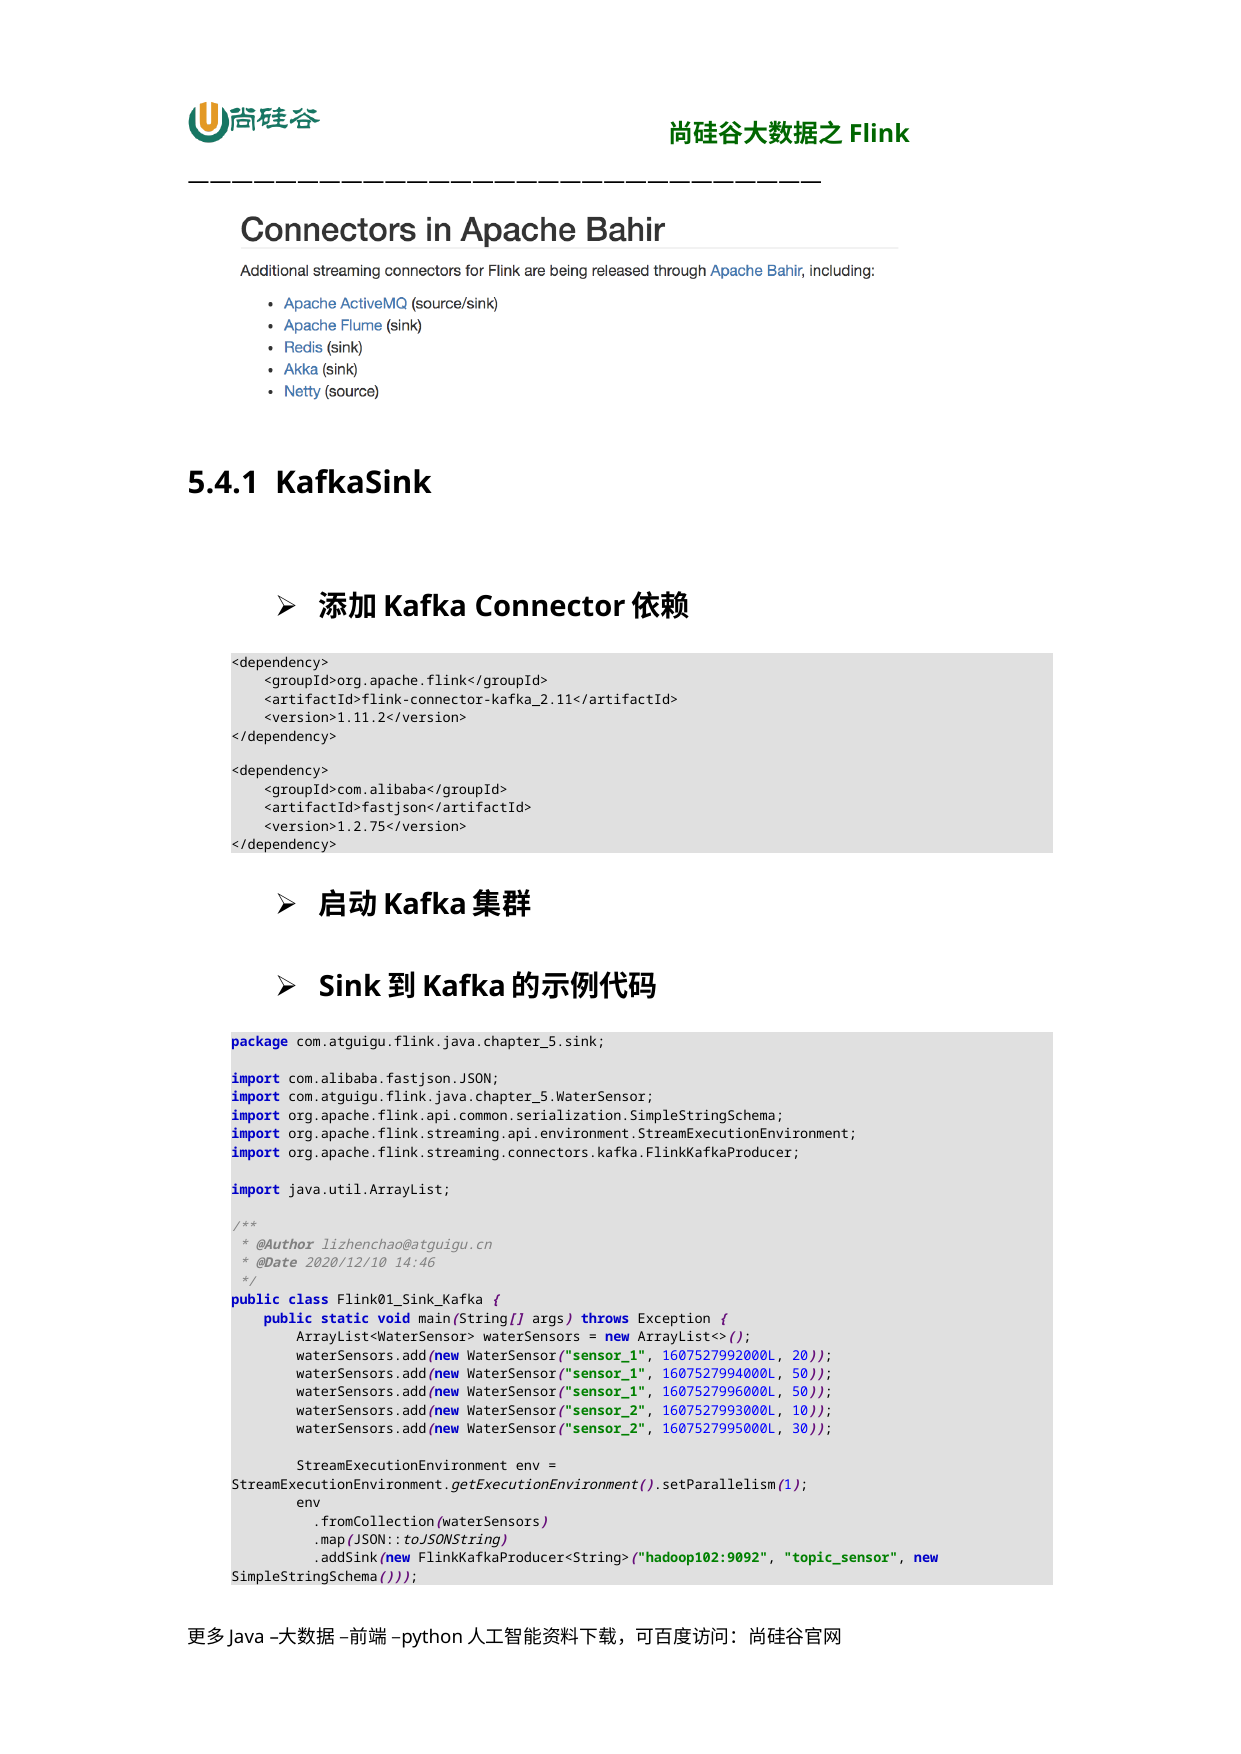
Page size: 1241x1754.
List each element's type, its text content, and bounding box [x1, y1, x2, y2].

text <dependency> <groupId>com.alibaba</groupId> <artifactId>fastjson</artifactId> <version>1.2.75</version> </dependency> [231, 761, 1053, 853]
subtitle KafkaSink [187, 449, 1053, 514]
text Sink到Kafka的示例代码 [231, 951, 1042, 1016]
text 添加Kafka Connector依赖 [231, 571, 1042, 636]
picture [187, 101, 320, 143]
text 启动Kafka集群 [231, 869, 1042, 934]
text <dependency> <groupId>org.apache.flink</groupId> <artifactId>flink-connector-kafka_2.11</artifactId> <version>1.11.2</version> </dependency> [231, 653, 1053, 745]
picture [231, 202, 899, 406]
